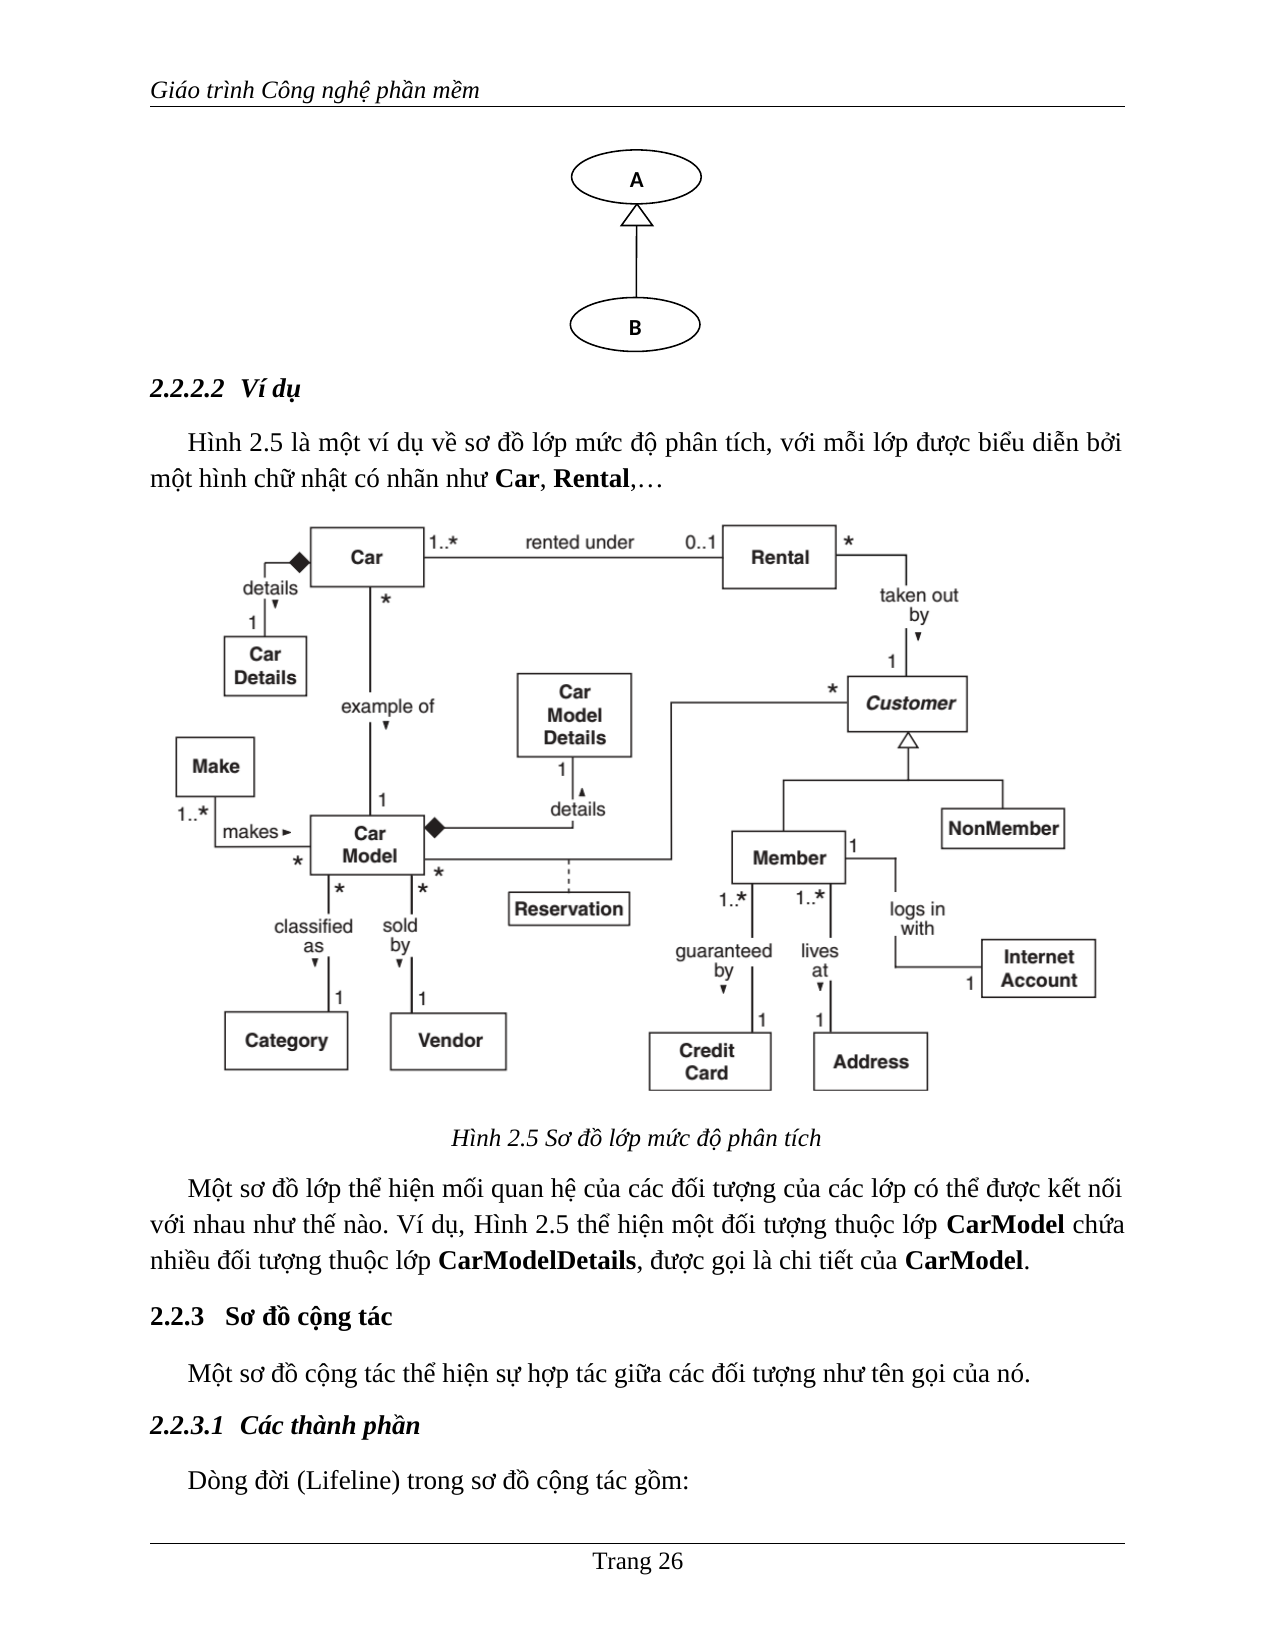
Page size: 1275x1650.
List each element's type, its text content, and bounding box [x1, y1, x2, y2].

subtitle Ví dụ [150, 372, 1125, 403]
text Một sơ đồ cộng tác thể hiện sự hợp tác giữa các đối tượng như tên gọi của nó. [150, 1357, 1125, 1388]
picture [167, 514, 1108, 1104]
text Dòng đời (Lifeline) trong sơ đồ cộng tác gồm: [150, 1464, 1125, 1495]
subtitle Các thành phần [150, 1409, 1125, 1441]
subtitle Sơ đồ cộng tác [150, 1301, 1125, 1332]
